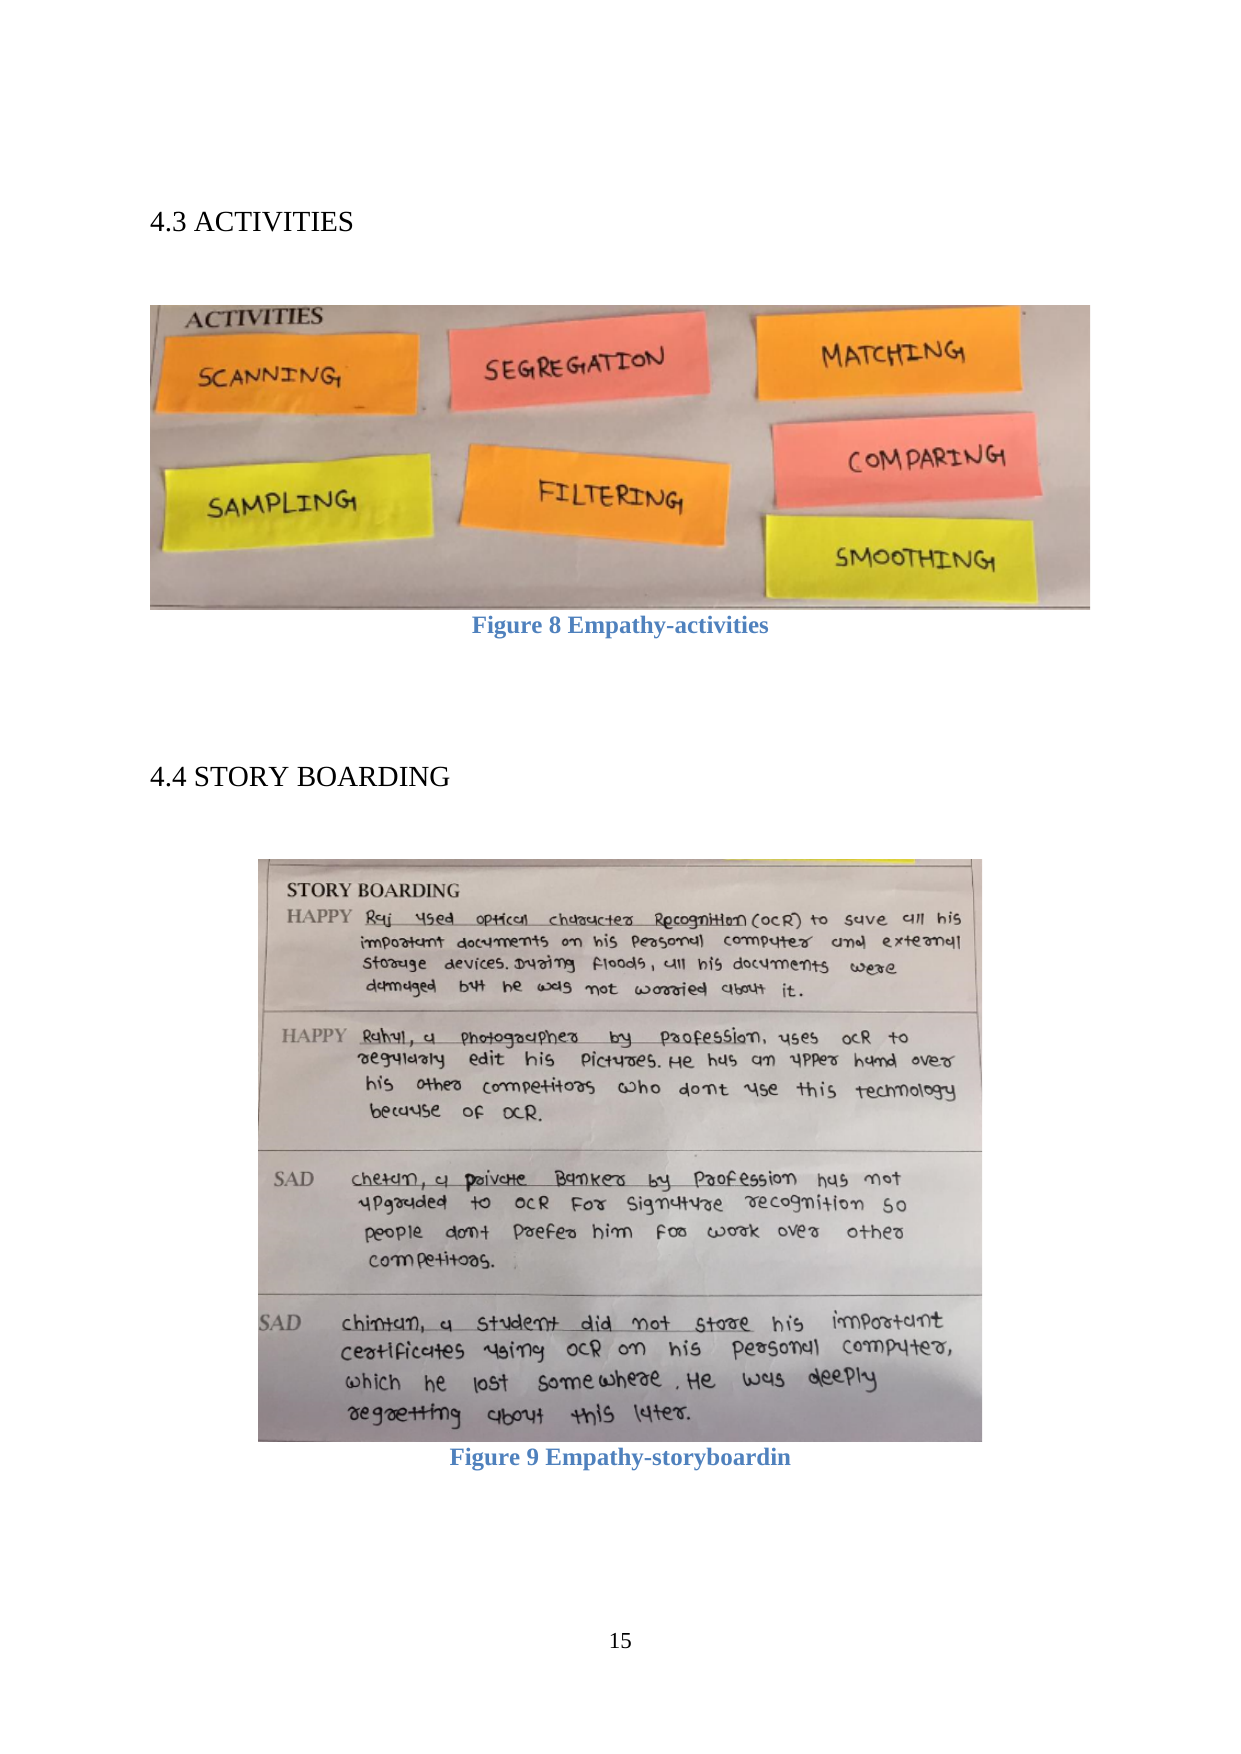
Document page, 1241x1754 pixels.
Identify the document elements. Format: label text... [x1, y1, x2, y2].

subtitle 4.4 STORY BOARDING [150, 759, 1090, 793]
picture [258, 859, 983, 1442]
text Figure 9 Empathy-storyboardin [150, 1442, 1090, 1471]
subtitle 4.3 ACTIVITIES [150, 204, 1090, 238]
text Figure 8 Empathy-activities [150, 610, 1090, 638]
picture [150, 305, 1091, 610]
